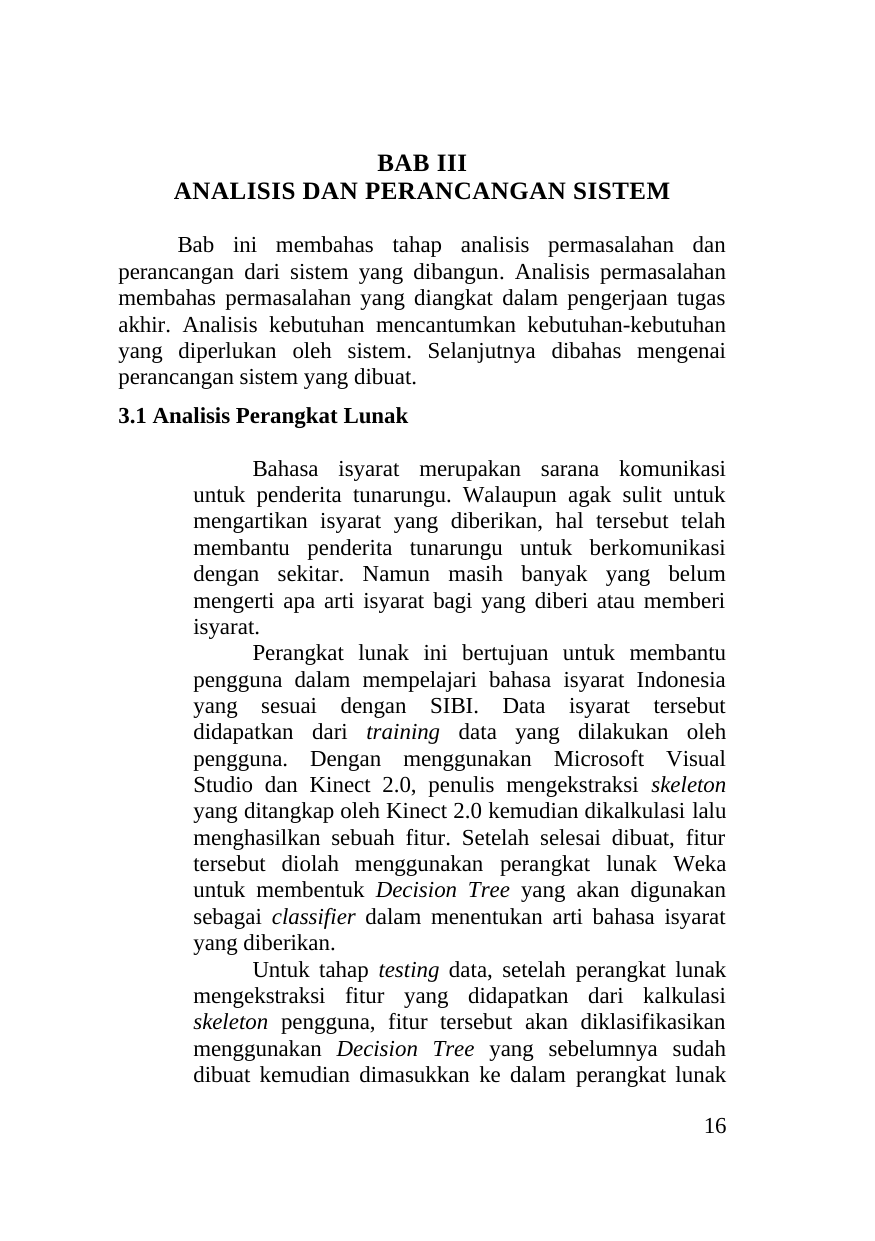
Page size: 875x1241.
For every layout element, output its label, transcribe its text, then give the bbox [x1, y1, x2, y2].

subtitle 3.1 Analisis Perangkat Lunak [118, 402, 726, 428]
text Bahasa isyarat merupakan sarana komunikasi untuk penderita tunarungu. Walaupun agak sulit untuk mengartikan isyarat yang diberikan, hal tersebut telah membantu penderita tunarungu untuk berkomunikasi dengan sekitar. Namun masih banyak yang belum mengerti apa arti isyarat bagi yang diberi atau memberi isyarat. [193, 455, 726, 639]
text Perangkat lunak ini bertujuan untuk membantu pengguna dalam mempelajari bahasa isyarat Indonesia yang sesuai dengan SIBI. Data isyarat tersebut didapatkan dari training data yang dilakukan oleh pengguna. Dengan menggunakan Microsoft Visual Studio dan Kinect 2.0, penulis mengekstraksi skeleton yang ditangkap oleh Kinect 2.0 kemudian dikalkulasi lalu menghasilkan sebuah fitur. Setelah selesai dibuat, fitur tersebut diolah menggunakan perangkat lunak Weka untuk membentuk Decision Tree yang akan digunakan sebagai classifier dalam menentukan arti bahasa isyarat yang diberikan. [193, 639, 726, 956]
text Bab ini membahas tahap analisis permasalahan dan perancangan dari sistem yang dibangun. Analisis permasalahan membahas permasalahan yang diangkat dalam pengerjaan tugas akhir. Analisis kebutuhan mencantumkan kebutuhan-kebutuhan yang diperlukan oleh sistem. Selanjutnya dibahas mengenai perancangan sistem yang dibuat. [118, 232, 726, 390]
subtitle BAB III ANALISIS DAN PERANCANGAN SISTEM [118, 148, 726, 205]
